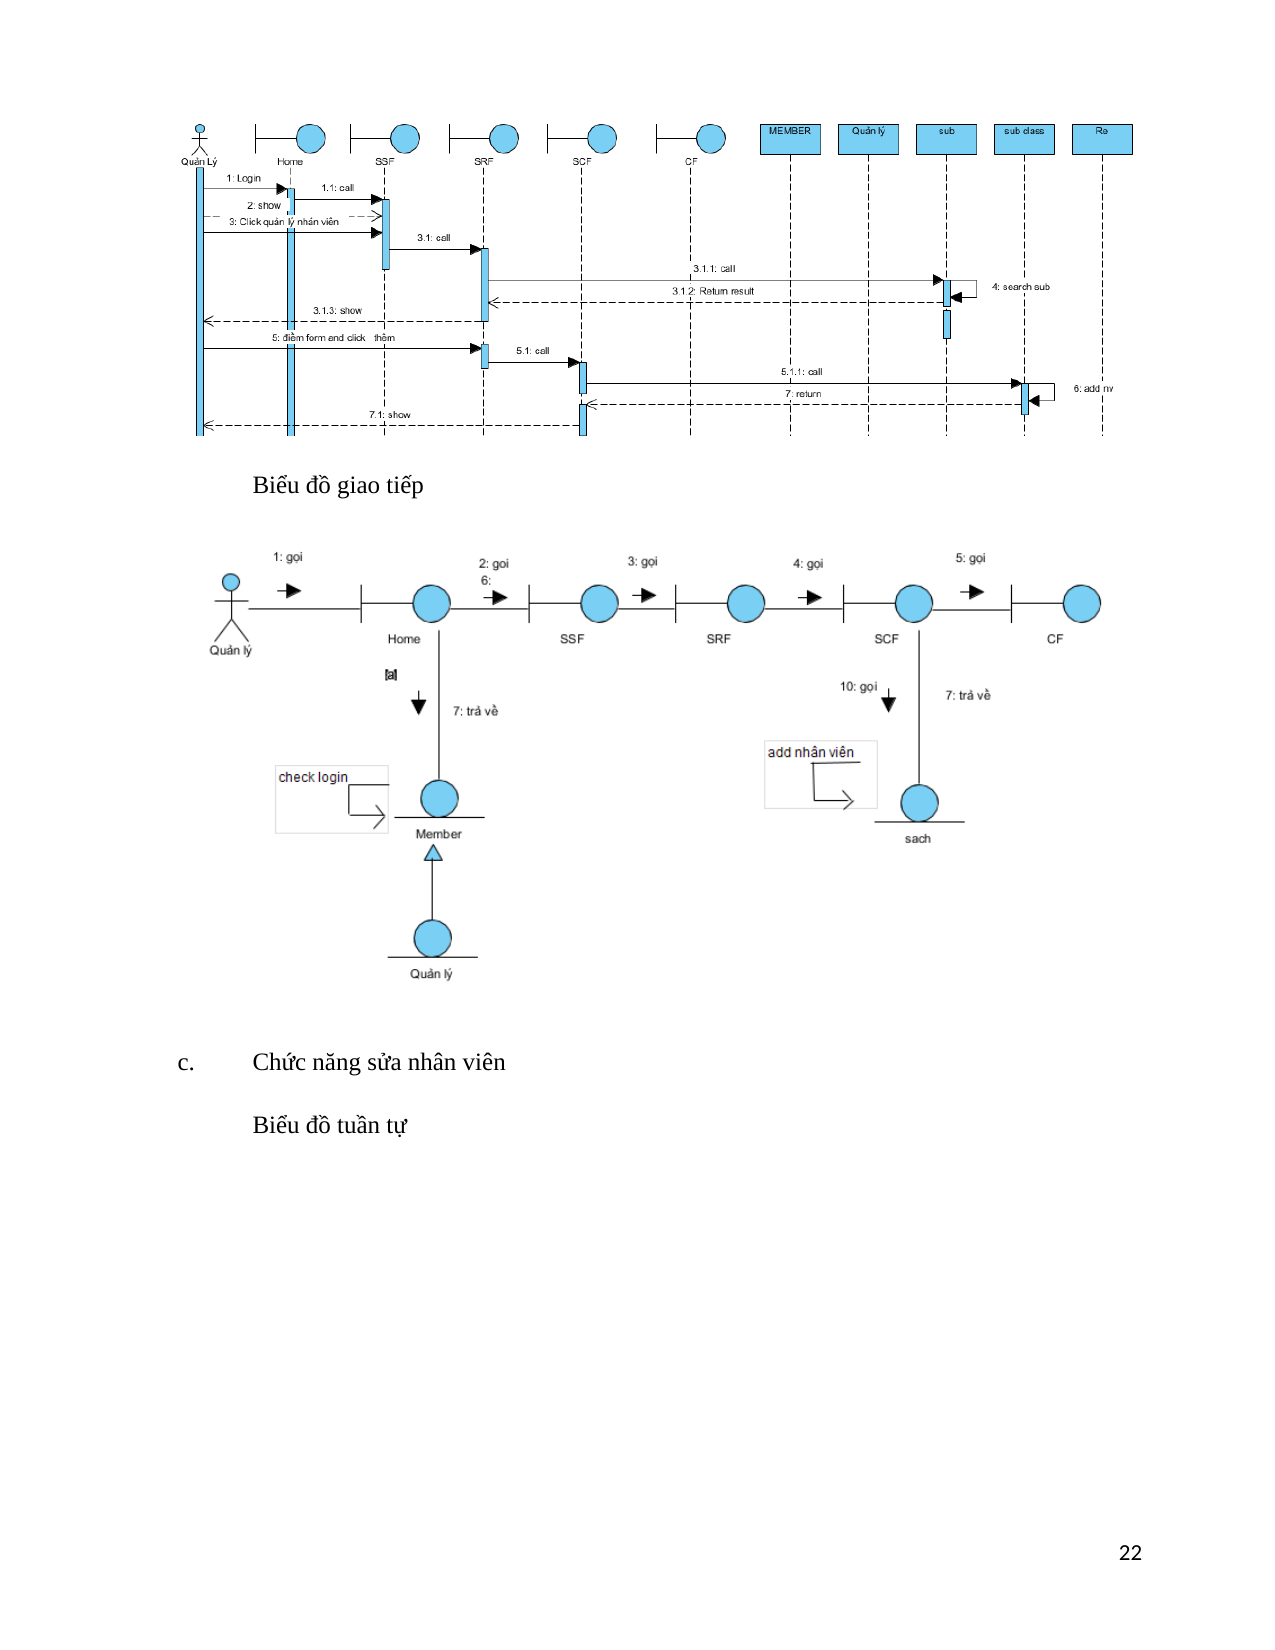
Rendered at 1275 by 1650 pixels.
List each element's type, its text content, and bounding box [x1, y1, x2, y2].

picture [177, 534, 1153, 1012]
list Biểu đồ tuần tự [252, 1111, 1157, 1139]
text Biểu đồ giao tiếp [177, 471, 1157, 499]
text c. Chức năng sửa nhân viên [177, 1047, 1157, 1075]
picture [177, 118, 1153, 436]
